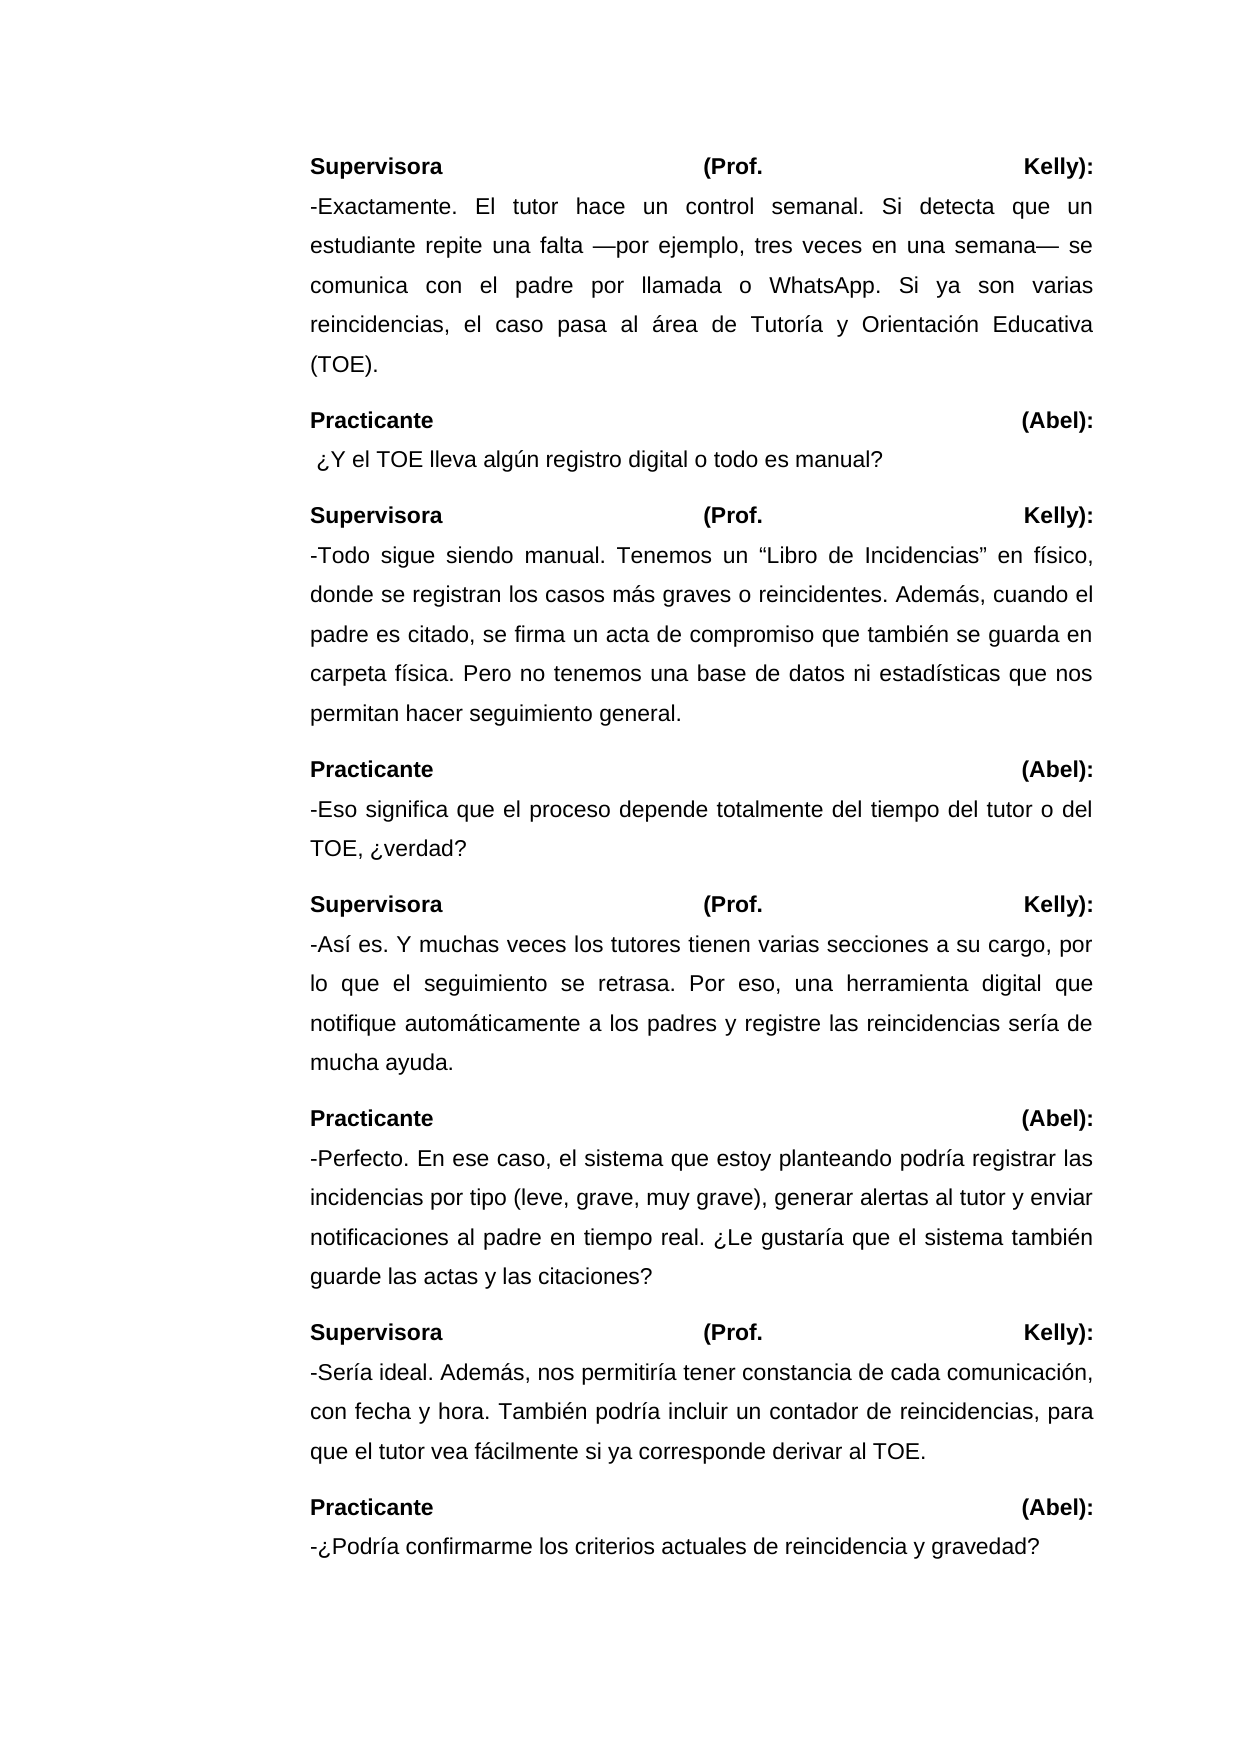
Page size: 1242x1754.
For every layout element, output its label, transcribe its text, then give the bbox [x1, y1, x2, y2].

text Practicante (Abel): -Perfecto. En ese caso, el sistema que estoy planteando podría registrar las incidencias por tipo (leve, grave, muy grave), generar alertas al tutor y enviar notificaciones al padre en tiempo real. ¿Le gustaría que el sistema también guarde las actas y las citaciones? [310, 1105, 1094, 1289]
text Supervisora (Prof. Kelly): -Todo sigue siendo manual. Tenemos un “Libro de Incidencias” en físico, donde se registran los casos más graves o reincidentes. Además, cuando el padre es citado, se firma un acta de compromiso que también se guarda en carpeta física. Pero no tenemos una base de datos ni estadísticas que nos permitan hacer seguimiento general. [310, 502, 1094, 726]
text Supervisora (Prof. Kelly): -Exactamente. El tutor hace un control semanal. Si detecta que un estudiante repite una falta —por ejemplo, tres veces en una semana— se comunica con el padre por llamada o WhatsApp. Si ya son varias reincidencias, el caso pasa al área de Tutoría y Orientación Educativa (TOE). [310, 153, 1094, 377]
text Supervisora (Prof. Kelly): -Así es. Y muchas veces los tutores tienen varias secciones a su cargo, por lo que el seguimiento se retrasa. Por eso, una herramienta digital que notifique automáticamente a los padres y registre las reincidencias sería de mucha ayuda. [310, 891, 1094, 1075]
text Practicante (Abel): -¿Podría confirmarme los criterios actuales de reincidencia y gravedad? [310, 1494, 1094, 1560]
text Supervisora (Prof. Kelly): -Sería ideal. Además, nos permitiría tener constancia de cada comunicación, con fecha y hora. También podría incluir un contador de reincidencias, para que el tutor vea fácilmente si ya corresponde derivar al TOE. [310, 1319, 1094, 1464]
text Practicante (Abel): -Eso significa que el proceso depende totalmente del tiempo del tutor o del TOE, ¿verdad? [310, 756, 1094, 861]
text Practicante (Abel): ¿Y el TOE lleva algún registro digital o todo es manual? [310, 407, 1094, 473]
